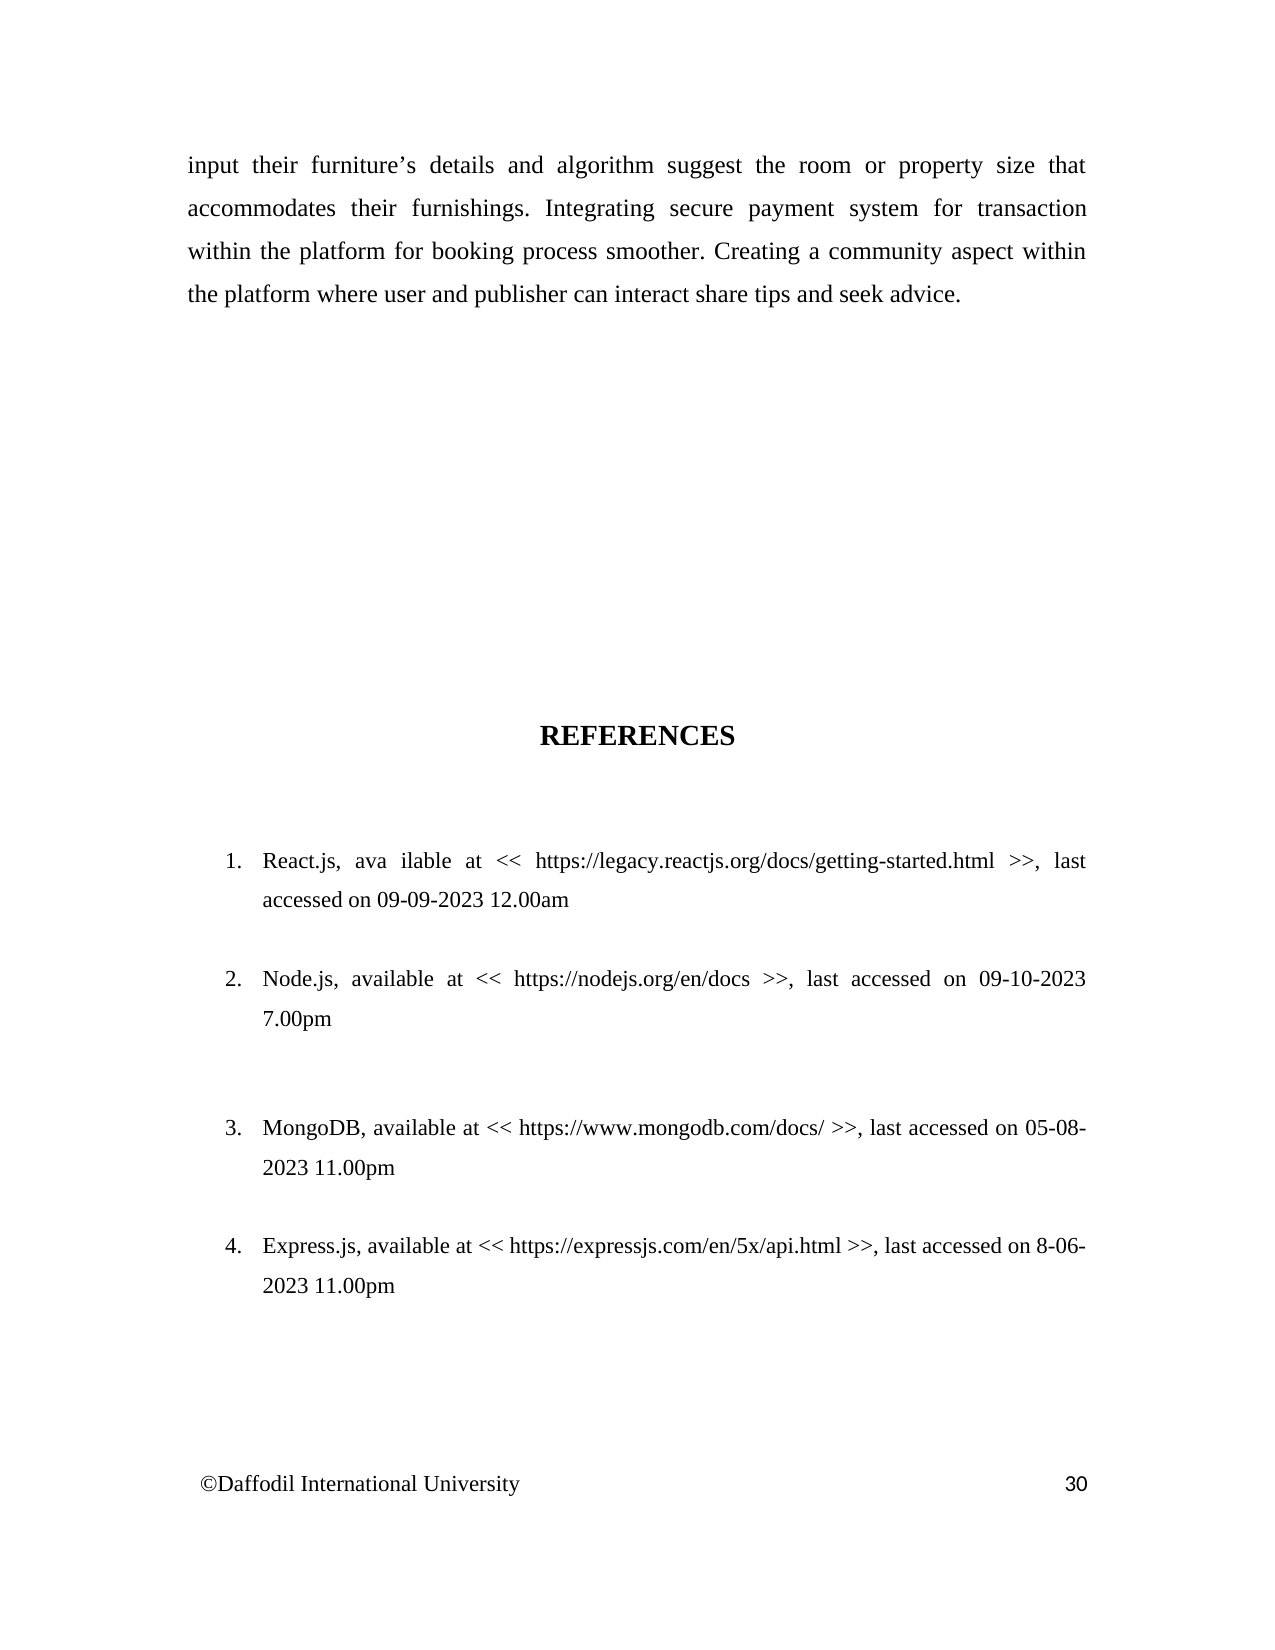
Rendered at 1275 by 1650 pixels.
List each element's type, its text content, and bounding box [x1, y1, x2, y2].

list Express.js, available at << https://expressjs.com/en/5x/api.html >>, last accessed on 8-06-2023 11.00pm [225, 1233, 1087, 1298]
text REFERENCES [187, 718, 1087, 751]
list MongoDB, available at << https://www.mongodb.com/docs/ >>, last accessed on 05-08-2023 11.00pm [225, 1114, 1087, 1180]
list Node.js, available at << https://nodejs.org/en/docs >>, last accessed on 09-10-2023 7.00pm [225, 966, 1087, 1031]
list React.js, ava ilable at << https://legacy.reactjs.org/docs/getting-started.html >>, last accessed on 09-09-2023 12.00am [225, 847, 1087, 913]
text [187, 150, 1087, 308]
